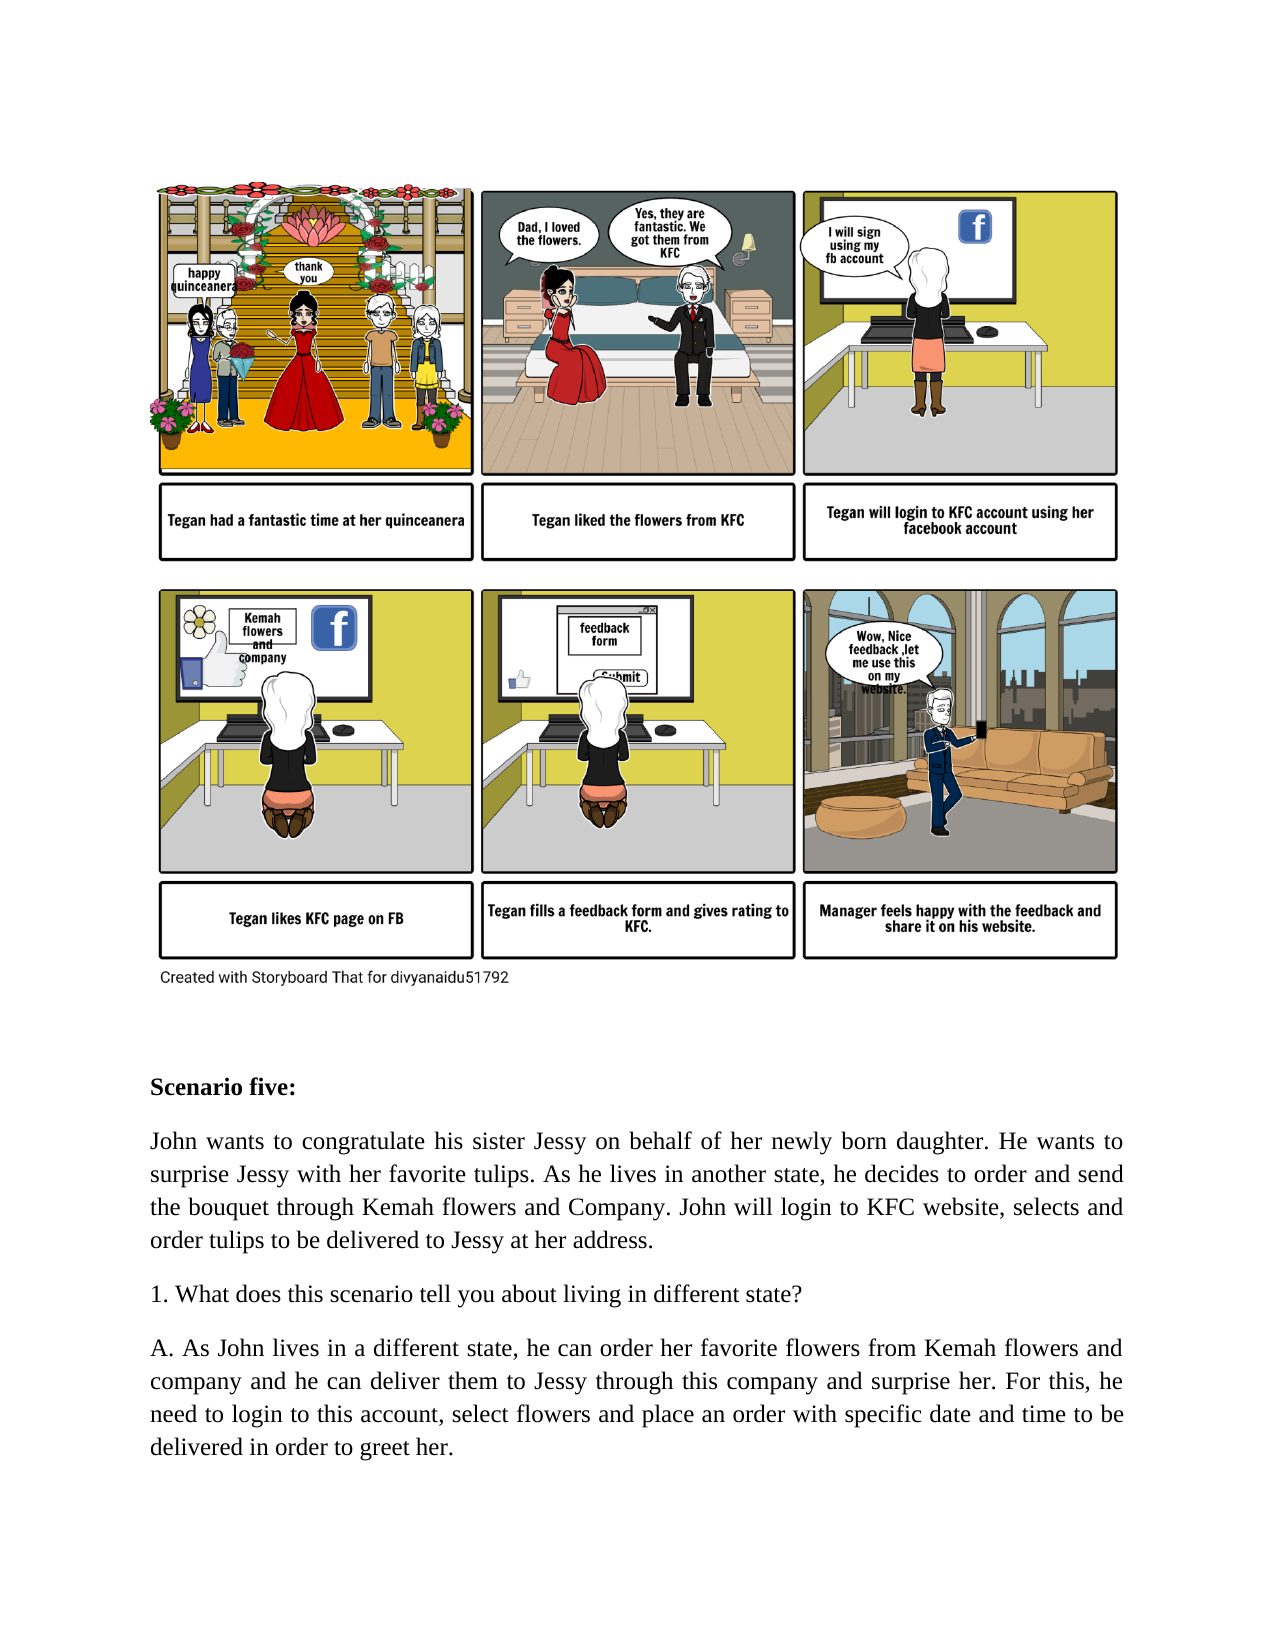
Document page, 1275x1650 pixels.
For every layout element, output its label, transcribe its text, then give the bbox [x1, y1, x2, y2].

text A. As John lives in a different state, he can order her favorite flowers from Kemah flowers and company and he can deliver them to Jessy through this company and surprise her. For this, he need to login to this account, select flowers and place an order with specific date and time to be delivered in order to greet her. [150, 1333, 1125, 1461]
picture [150, 182, 1125, 994]
text John wants to congratulate his sister Jessy on behalf of her newly born daughter. He wants to surprise Jessy with her favorite tulips. As he lives in another state, he decides to order and send the bouquet through Kemah flowers and Company. John will login to KFC website, selects and order tulips to be delivered to Jessy at her address. [150, 1126, 1125, 1254]
text Scenario five: [150, 1072, 1125, 1101]
text 1. What does this scenario tell you about living in different state? [150, 1279, 1125, 1308]
